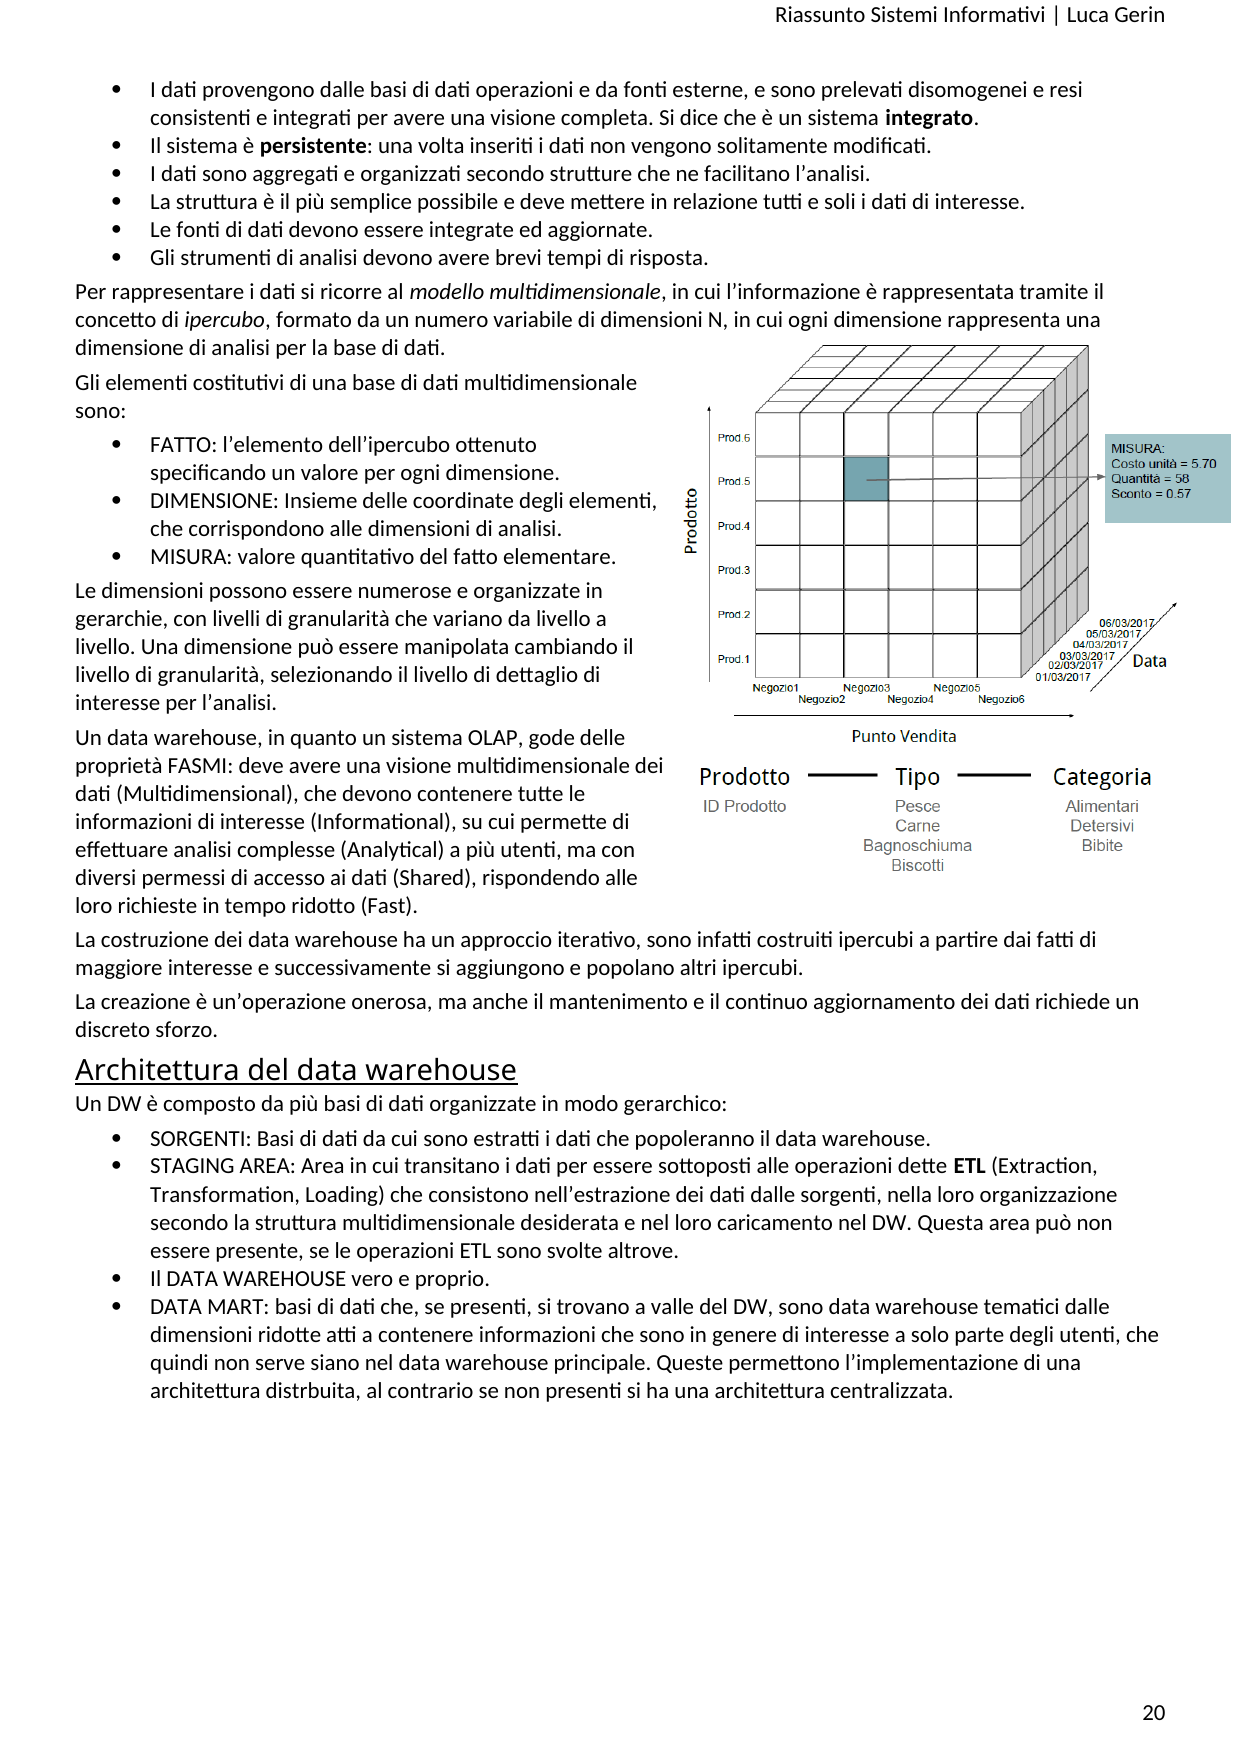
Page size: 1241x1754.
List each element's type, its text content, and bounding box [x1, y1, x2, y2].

list SORGENTI: Basi di dati da cui sono estratti i dati che popoleranno il data warehouse. [112, 1124, 1165, 1152]
list MISURA: valore quantitativo del fatto elementare. [112, 542, 677, 570]
text Un DW è composto da più basi di dati organizzate in modo gerarchico: [75, 1089, 1165, 1117]
list La struttura è il più semplice possibile e deve mettere in relazione tutti e soli i dati di interesse. [112, 187, 1165, 215]
text La costruzione dei data warehouse ha un approccio iterativo, sono infatti costruiti ipercubi a partire dai fatti di maggiore interesse e successivamente si aggiungono e popolano altri ipercubi. [75, 925, 1165, 981]
list I dati sono aggregati e organizzati secondo strutture che ne facilitano l’analisi. [112, 159, 1165, 187]
list DIMENSIONE: Insieme delle coordinate degli elementi, che corrispondono alle dimensioni di analisi. [112, 486, 677, 542]
text Un data warehouse, in quanto un sistema OLAP, gode delle proprietà FASMI: deve avere una visione multidimensionale dei dati (Multidimensional), che devono contenere tutte le informazioni di interesse (Informational), su cui permette di effettuare analisi complesse (Analytical) a più utenti, ma con diversi permessi di accesso ai dati (Shared), rispondendo alle loro richieste in tempo ridotto (Fast). [75, 723, 1165, 919]
text Per rappresentare i dati si ricorre al modello multidimensionale, in cui l’informazione è rappresentata tramite il concetto di ipercubo, formato da un numero variabile di dimensioni N, in cui ogni dimensione rappresenta una dimensione di analisi per la base di dati. [75, 277, 1165, 361]
list FATTO: l’elemento dell’ipercubo ottenuto specificando un valore per ogni dimensione. [112, 430, 677, 486]
list Le fonti di dati devono essere integrate ed aggiornate. [112, 215, 1165, 243]
text La creazione è un’operazione onerosa, ma anche il mantenimento e il continuo aggiornamento dei dati richiede un discreto sforzo. [75, 987, 1165, 1043]
list Il sistema è persistente: una volta inseriti i dati non vengono solitamente modificati. [112, 131, 1165, 159]
text Le dimensioni possono essere numerose e organizzate in gerarchie, con livelli di granularità che variano da livello a livello. Una dimensione può essere manipolata cambiando il livello di granularità, selezionando il livello di dettaglio di interesse per l’analisi. [75, 576, 677, 716]
list I dati provengono dalle basi di dati operazioni e da fonti esterne, e sono prelevati disomogenei e resi consistenti e integrati per avere una visione completa. Si dice che è un sistema integrato. [112, 75, 1165, 131]
list Gli strumenti di analisi devono avere brevi tempi di risposta. [112, 243, 1165, 271]
text Gli elementi costitutivi di una base di dati multidimensionale sono: [75, 368, 677, 424]
list DATA MART: basi di dati che, se presenti, si trovano a valle del DW, sono data warehouse tematici dalle dimensioni ridotte atti a contenere informazioni che sono in genere di interesse a solo parte degli utenti, che quindi non serve siano nel data warehouse principale. Queste permettono l’implementazione di una architettura distrbuita, al contrario se non presenti si ha una architettura centralizzata. [112, 1292, 1165, 1404]
list Il DATA WAREHOUSE vero e proprio. [112, 1264, 1165, 1292]
subtitle Architettura del data warehouse [75, 1050, 1165, 1089]
list STAGING AREA: Area in cui transitano i dati per essere sottoposti alle operazioni dette ETL (Extraction, Transformation, Loading) che consistono nell’estrazione dei dati dalle sorgenti, nella loro organizzazione secondo la struttura multidimensionale desiderata e nel loro caricamento nel DW. Questa area può non essere presente, se le operazioni ETL sono svolte altrove. [112, 1152, 1165, 1264]
